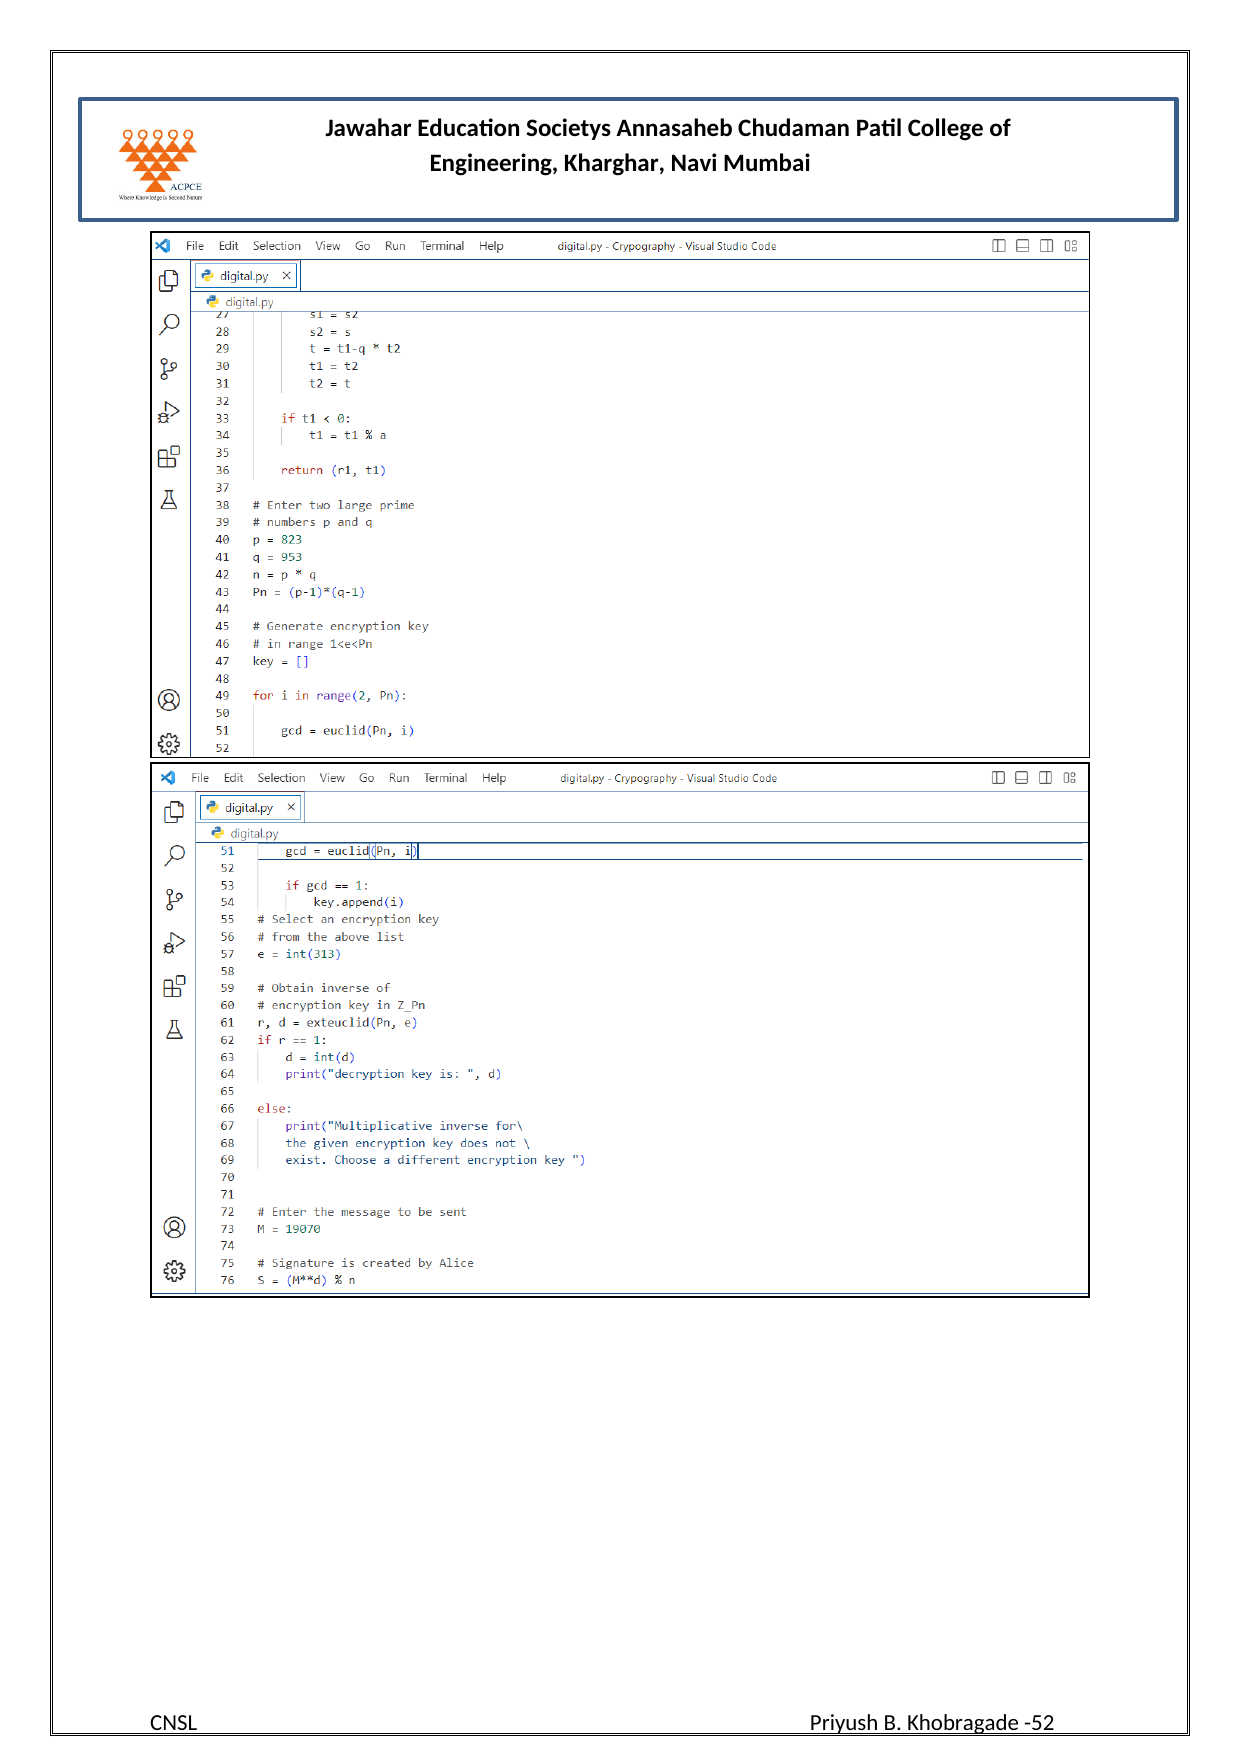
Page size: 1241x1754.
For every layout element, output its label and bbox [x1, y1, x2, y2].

picture [152, 233, 1089, 757]
picture [103, 113, 218, 217]
picture [152, 764, 1088, 1296]
